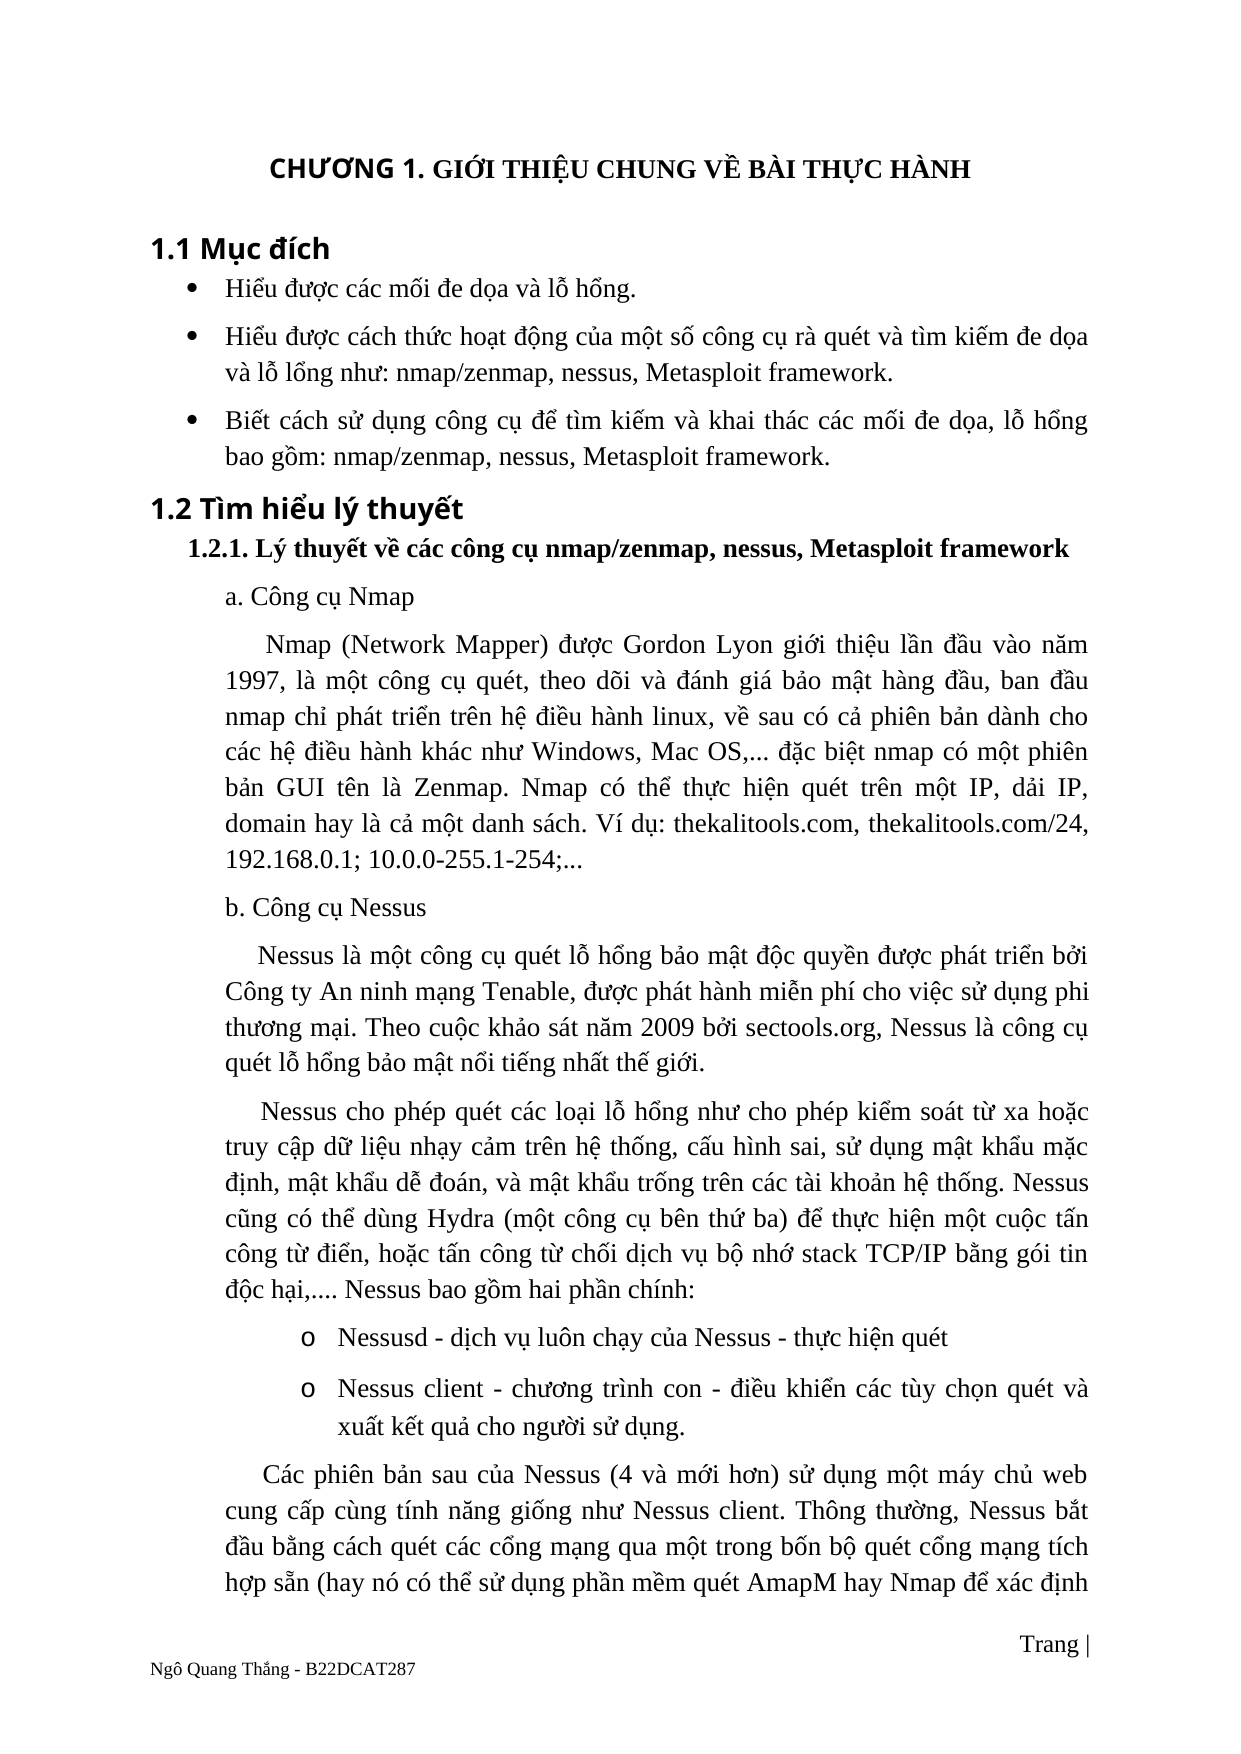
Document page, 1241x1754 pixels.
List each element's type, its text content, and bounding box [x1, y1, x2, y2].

list Nessus là một công cụ quét lỗ hổng bảo mật độc quyền được phát triển bởi Công ty An ninh mạng Tenable, được phát hành miễn phí cho việc sử dụng phi thương mại. Theo cuộc khảo sát năm 2009 bởi sectools.org, Nessus là công cụ quét lỗ hổng bảo mật nổi tiếng nhất thế giới. [225, 939, 1090, 1077]
list Nessusd - dịch vụ luôn chạy của Nessus - thực hiện quét [300, 1321, 1090, 1355]
text Tìm hiểu lý thuyết [150, 488, 1090, 528]
list 1.2.1. Lý thuyết về các công cụ nmap/zenmap, nessus, Metasploit framework [187, 532, 1090, 563]
list Biết cách sử dụng công cụ để tìm kiếm và khai thác các mối đe dọa, lỗ hổng bao gồm: nmap/zenmap, nessus, Metasploit framework. [187, 404, 1090, 471]
list Hiểu được các mối đe dọa và lỗ hổng. [187, 272, 1090, 303]
list Nessus cho phép quét các loại lỗ hổng như cho phép kiểm soát từ xa hoặc truy cập dữ liệu nhạy cảm trên hệ thống, cấu hình sai, sử dụng mật khẩu mặc định, mật khẩu dễ đoán, và mật khẩu trống trên các tài khoản hệ thống. Nessus cũng có thể dùng Hydra (một công cụ bên thứ ba) để thực hiện một cuộc tấn công từ điển, hoặc tấn công từ chối dịch vụ bộ nhớ stack TCP/IP bằng gói tin độc hại,.... Nessus bao gồm hai phần chính: [225, 1094, 1090, 1304]
list Nmap (Network Mapper) được Gordon Lyon giới thiệu lần đầu vào năm 1997, là một công cụ quét, theo dõi và đánh giá bảo mật hàng đầu, ban đầu nmap chỉ phát triển trên hệ điều hành linux, về sau có cả phiên bản dành cho các hệ điều hành khác như Windows, Mac OS,... đặc biệt nmap có một phiên bản GUI tên là Zenmap. Nmap có thể thực hiện quét trên một IP, dải IP, domain hay là cả một danh sách. Ví dụ: thekalitools.com, thekalitools.com/24, 192.168.0.1; 10.0.0-255.1-254;... [225, 628, 1090, 874]
list a. Công cụ Nmap [225, 580, 1090, 611]
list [225, 1459, 1090, 1597]
text Mục đích [150, 228, 1090, 268]
text GIỚI THIỆU CHUNG VỀ BÀI THỰC HÀNH [150, 150, 1090, 187]
list Hiểu được cách thức hoạt động của một số công cụ rà quét và tìm kiếm đe dọa và lỗ lổng như: nmap/zenmap, nessus, Metasploit framework. [187, 320, 1090, 387]
list Nessus client - chương trình con - điều khiển các tùy chọn quét và xuất kết quả cho người sử dụng. [300, 1372, 1090, 1442]
list b. Công cụ Nessus [225, 891, 1090, 922]
